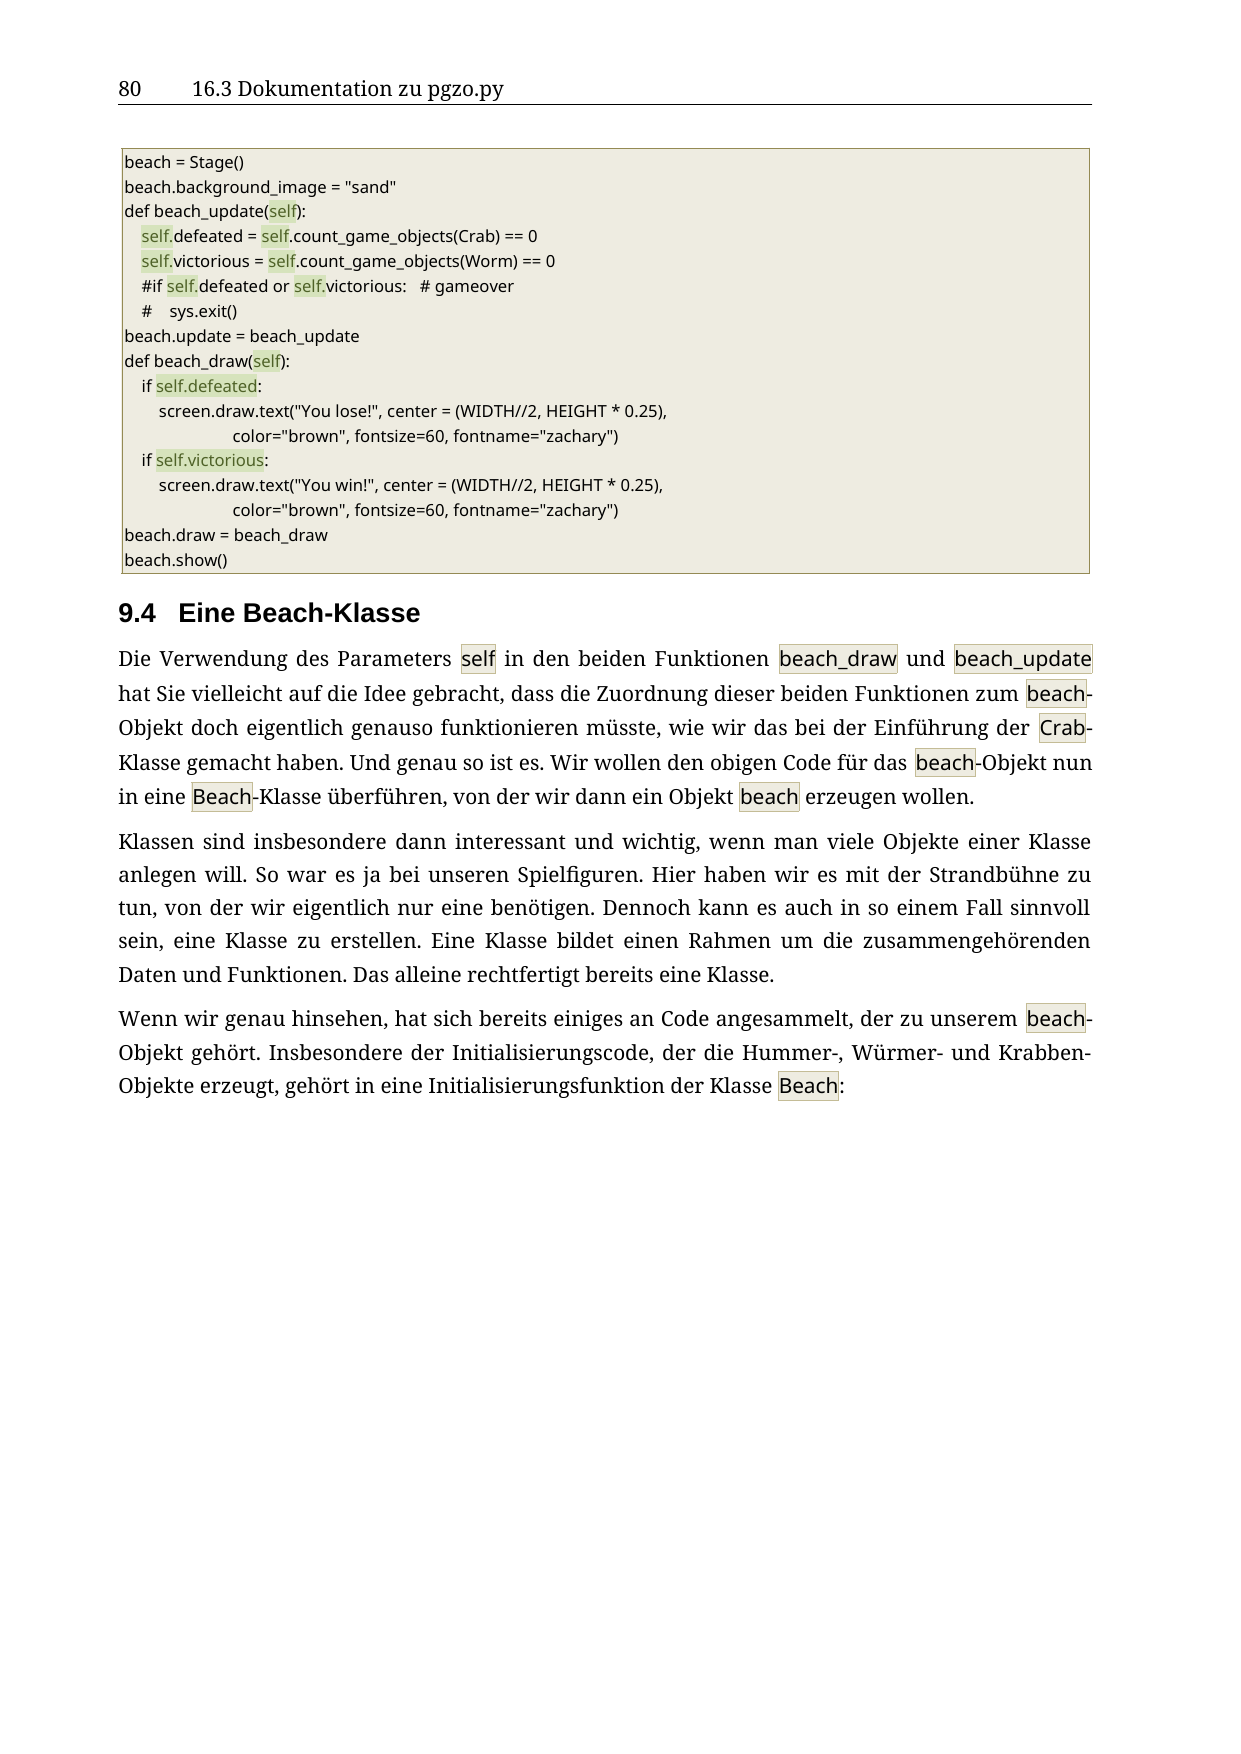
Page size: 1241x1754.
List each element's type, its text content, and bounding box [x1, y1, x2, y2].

text if self.defeated: [123, 372, 1089, 397]
text screen.draw.text("You win!", center = (WIDTH//2, HEIGHT * 0.25), [123, 471, 1089, 496]
text color="brown", fontsize=60, fontname="zachary") [123, 496, 1089, 521]
subtitle Eine Beach-Klasse [118, 597, 1092, 628]
text beach = Stage() [123, 149, 1089, 173]
text beach.background_image = "sand" [123, 173, 1089, 197]
text color="brown", fontsize=60, fontname="zachary") [123, 422, 1089, 446]
text beach.draw = beach_draw [123, 521, 1089, 546]
text beach.update = beach_update [123, 322, 1089, 347]
text self.victorious = self.count_game_objects(Worm) == 0 [123, 247, 1089, 272]
text if self.victorious: [123, 446, 1089, 471]
text def beach_draw(self): [123, 347, 1089, 372]
text Klassen sind insbesondere dann interessant und wichtig, wenn man viele Objekte einer Klasse anlegen will. So war es ja bei unseren Spielfiguren. Hier haben wir es mit der Strandbühne zu tun, von der wir eigentlich nur eine benötigen. Dennoch kann es auch in so einem Fall sinnvoll sein, eine Klasse zu erstellen. Eine Klasse bildet einen Rahmen um die zusammengehörenden Daten und Funktionen. Das alleine rechtfertigt bereits eine Klasse. [118, 827, 1092, 988]
text #if self.defeated or self.victorious: # gameover [123, 272, 1089, 297]
text screen.draw.text("You lose!", center = (WIDTH//2, HEIGHT * 0.25), [123, 397, 1089, 422]
text Die Verwendung des Parameters self in den beiden Funktionen beach_draw und beach_update hat Sie vielleicht auf die Idee gebracht, dass die Zuordnung dieser beiden Funktionen zum beach-Objekt doch eigentlich genauso funktionieren müsste, wie wir das bei der Einführung der Crab-Klasse gemacht haben. Und genau so ist es. Wir wollen den obigen Code für das beach-Objekt nun in eine Beach-Klasse überführen, von der wir dann ein Objekt beach erzeugen wollen. [118, 644, 1092, 811]
text Wenn wir genau hinsehen, hat sich bereits einiges an Code angesammelt, der zu unserem beach-Objekt gehört. Insbesondere der Initialisierungscode, der die Hummer-, Würmer- und Krabben-Objekte erzeugt, gehört in eine Initialisierungsfunktion der Klasse Beach: [118, 1003, 1092, 1101]
text def beach_update(self): [123, 197, 1089, 222]
text # sys.exit() [123, 297, 1089, 322]
text beach.show() [123, 546, 1089, 573]
text self.defeated = self.count_game_objects(Crab) == 0 [123, 222, 1089, 247]
